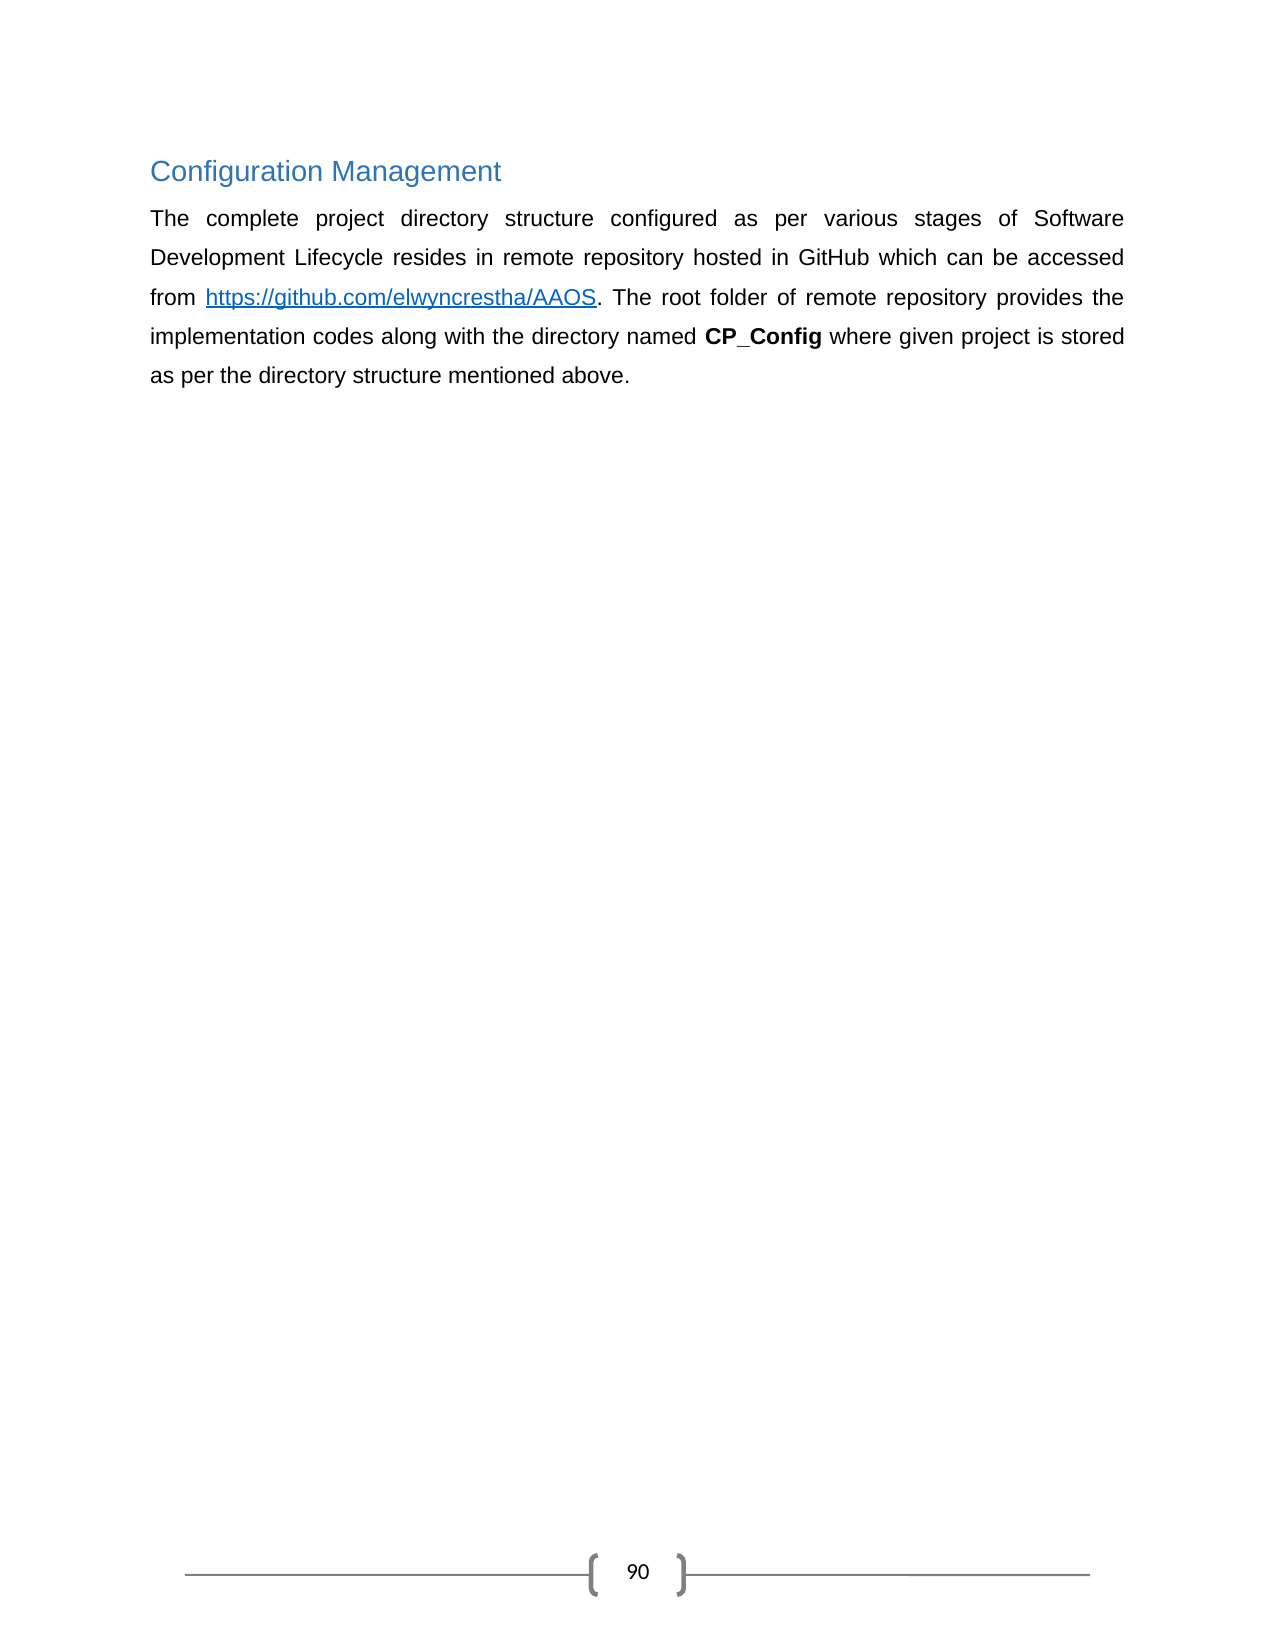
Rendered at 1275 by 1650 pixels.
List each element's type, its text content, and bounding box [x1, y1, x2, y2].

text Configuration Management [150, 154, 1125, 188]
text The complete project directory structure configured as per various stages of Software Development Lifecycle resides in remote repository hosted in GitHub which can be accessed from https://github.com/elwyncrestha/AAOS. The root folder of remote repository provides the implementation codes along with the directory named CP_Config where given project is stored as per the directory structure mentioned above. [150, 204, 1125, 389]
